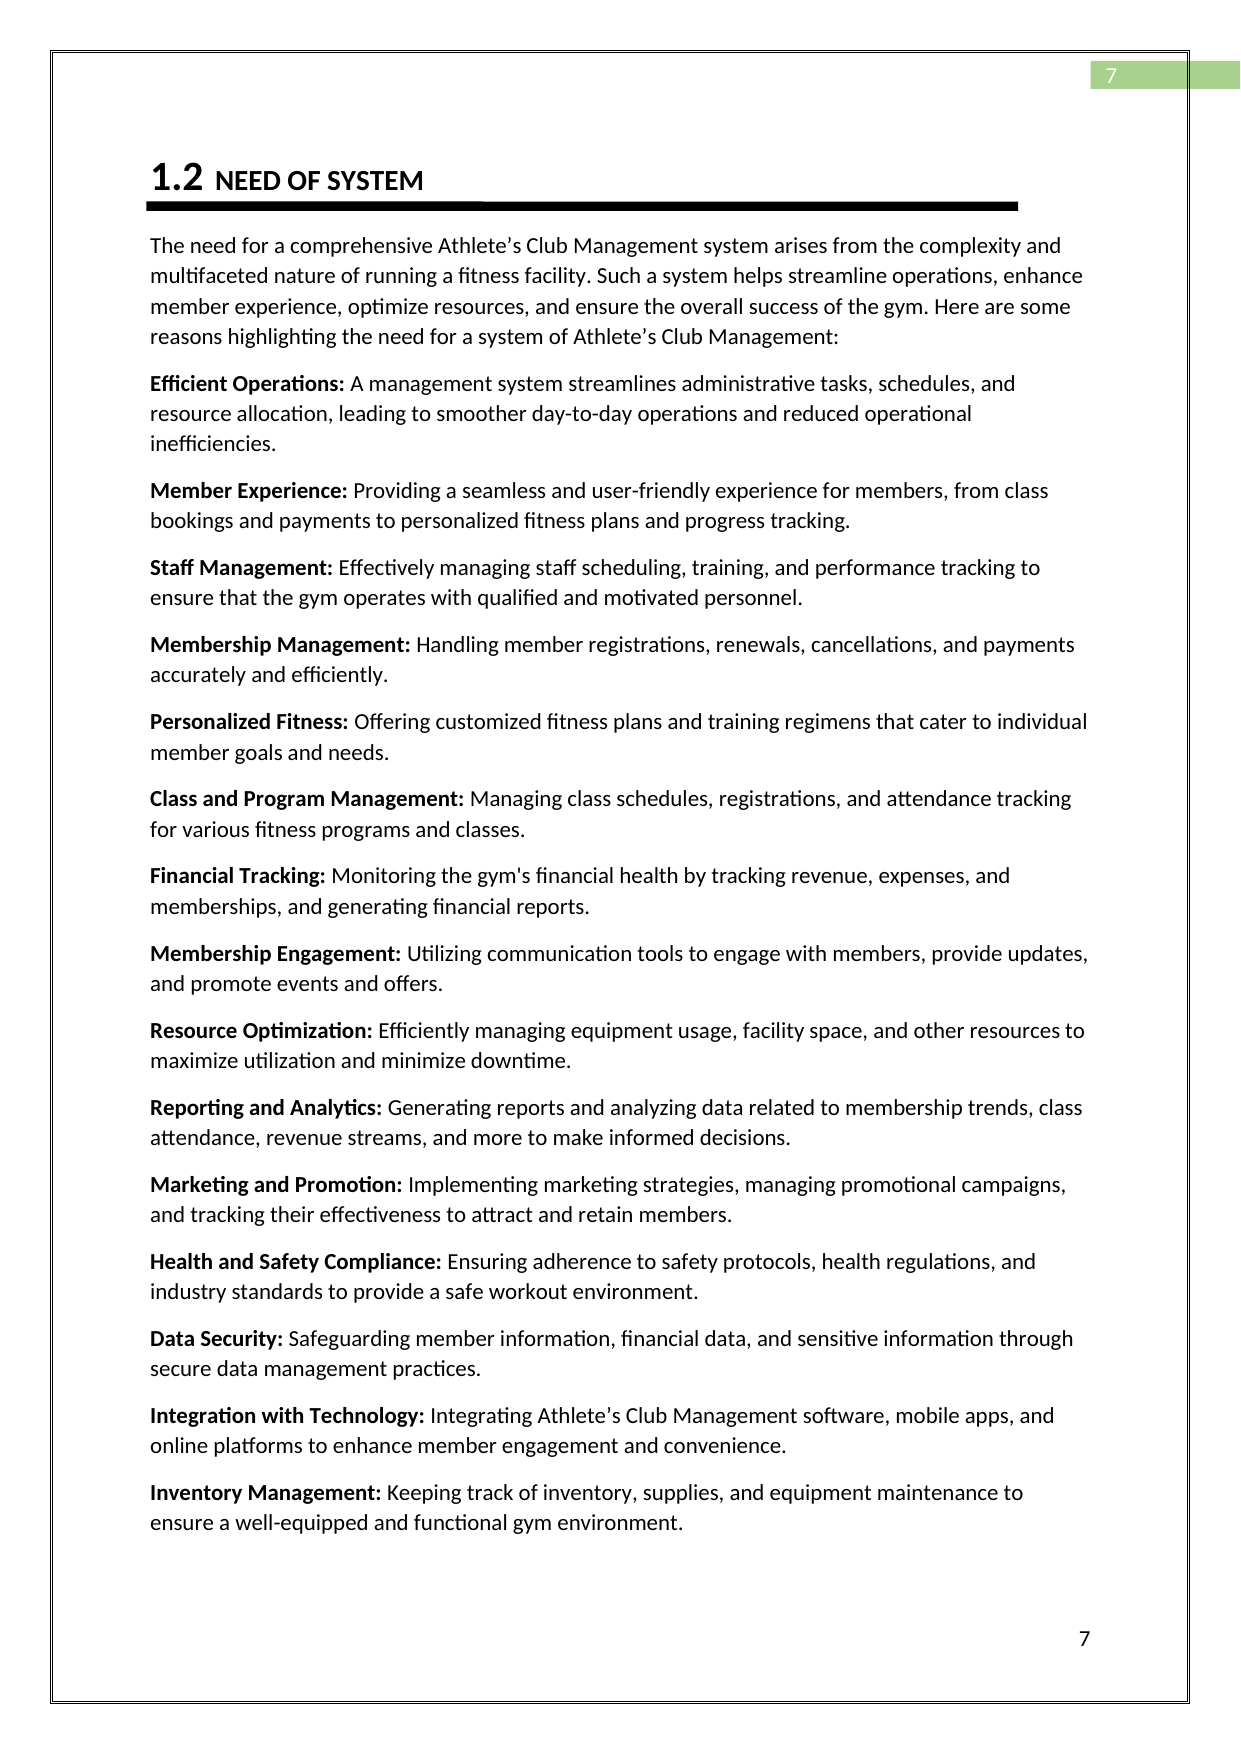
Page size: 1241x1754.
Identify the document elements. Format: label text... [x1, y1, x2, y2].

text Efficient Operations: A management system streamlines administrative tasks, schedules, and resource allocation, leading to smoother day-to-day operations and reduced operational inefficiencies. [150, 369, 1090, 457]
text Membership Engagement: Utilizing communication tools to engage with members, provide updates, and promote events and offers. [150, 939, 1090, 997]
text Member Experience: Providing a seamless and user-friendly experience for members, from class bookings and payments to personalized fitness plans and progress tracking. [150, 476, 1090, 534]
text Integration with Technology: Integrating Athlete’s Club Management software, mobile apps, and online platforms to enhance member engagement and convenience. [150, 1401, 1090, 1459]
text Health and Safety Compliance: Ensuring adherence to safety protocols, health regulations, and industry standards to provide a safe workout environment. [150, 1247, 1090, 1305]
text Data Security: Safeguarding member information, financial data, and sensitive information through secure data management practices. [150, 1324, 1090, 1382]
text Reporting and Analytics: Generating reports and analyzing data related to membership trends, class attendance, revenue streams, and more to make informed decisions. [150, 1093, 1090, 1151]
text Inventory Management: Keeping track of inventory, supplies, and equipment maintenance to ensure a well-equipped and functional gym environment. [150, 1478, 1090, 1536]
text Marketing and Promotion: Implementing marketing strategies, managing promotional campaigns, and tracking their effectiveness to attract and retain members. [150, 1170, 1090, 1228]
text Staff Management: Effectively managing staff scheduling, training, and performance tracking to ensure that the gym operates with qualified and motivated personnel. [150, 553, 1090, 611]
text Resource Optimization: Efficiently managing equipment usage, facility space, and other resources to maximize utilization and minimize downtime. [150, 1016, 1090, 1074]
text Membership Management: Handling member registrations, renewals, cancellations, and payments accurately and efficiently. [150, 630, 1090, 688]
text Personalized Fitness: Offering customized fitness plans and training regimens that cater to individual member goals and needs. [150, 707, 1090, 766]
text Financial Tracking: Monitoring the gym's financial health by tracking revenue, expenses, and memberships, and generating financial reports. [150, 862, 1090, 920]
text 1.2 NEED OF SYSTEM [150, 150, 1090, 201]
text Class and Program Management: Managing class schedules, registrations, and attendance tracking for various fitness programs and classes. [150, 784, 1090, 843]
text The need for a comprehensive Athlete’s Club Management system arises from the complexity and multifaceted nature of running a fitness facility. Such a system helps streamline operations, enhance member experience, optimize resources, and ensure the overall success of the gym. Here are some reasons highlighting the need for a system of Athlete’s Club Management: [150, 231, 1090, 350]
